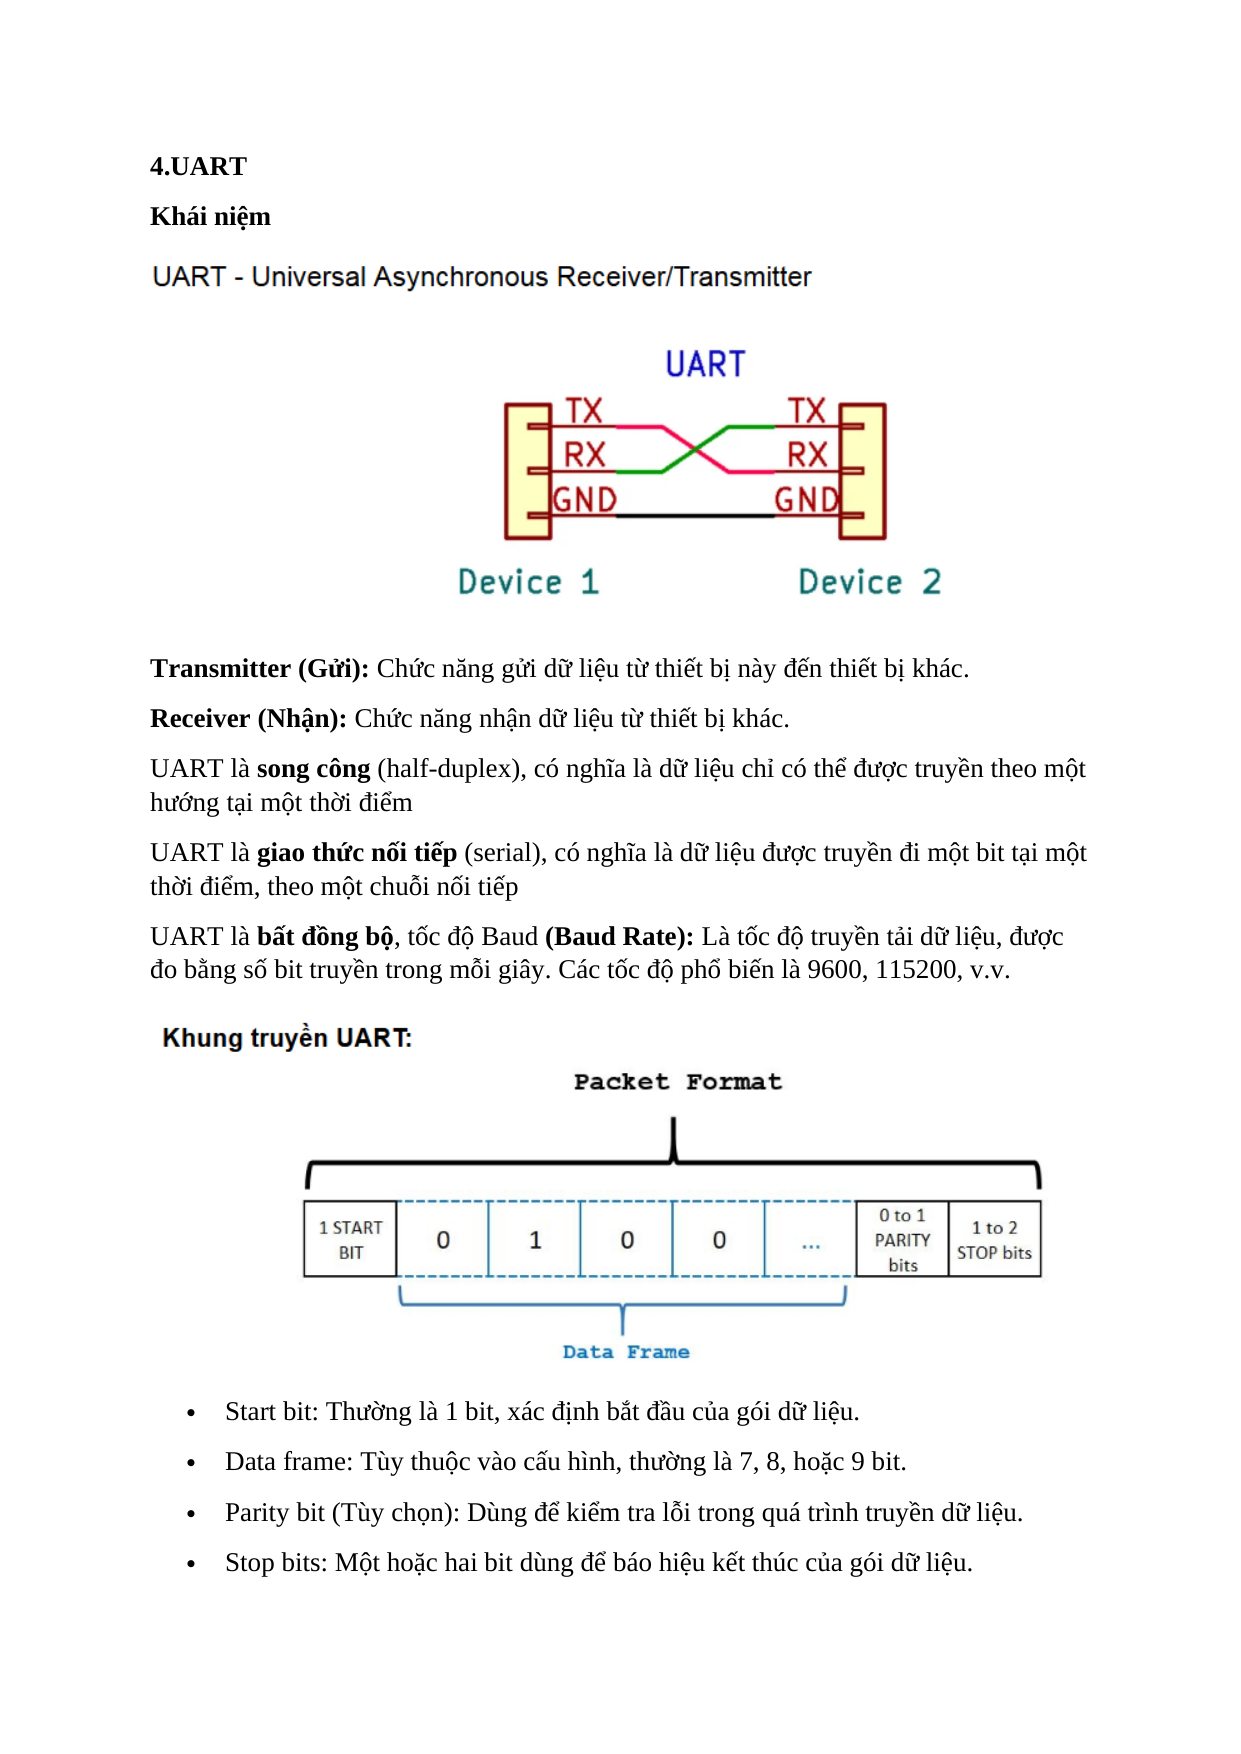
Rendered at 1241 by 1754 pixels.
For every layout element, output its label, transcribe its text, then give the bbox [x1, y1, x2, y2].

text Khái niệm [150, 200, 1090, 231]
text UART là song công (half-duplex), có nghĩa là dữ liệu chỉ có thể được truyền theo một hướng tại một thời điểm [150, 752, 1090, 817]
list Start bit: Thường là 1 bit, xác định bắt đầu của gói dữ liệu. [187, 1395, 1090, 1426]
list Stop bits: Một hoặc hai bit dùng để báo hiệu kết thúc của gói dữ liệu. [187, 1546, 1090, 1577]
text Transmitter (Gửi): Chức năng gửi dữ liệu từ thiết bị này đến thiết bị khác. [150, 652, 1090, 683]
list Parity bit (Tùy chọn): Dùng để kiểm tra lỗi trong quá trình truyền dữ liệu. [187, 1496, 1090, 1527]
text UART là bất đồng bộ, tốc độ Baud (Baud Rate): Là tốc độ truyền tải dữ liệu, được đo bằng số bit truyền trong mỗi giây. Các tốc độ phổ biến là 9600, 115200, v.v. [150, 920, 1090, 985]
picture [150, 1003, 1084, 1377]
picture [150, 250, 1015, 633]
text UART là giao thức nối tiếp (serial), có nghĩa là dữ liệu được truyền đi một bit tại một thời điểm, theo một chuỗi nối tiếp [150, 836, 1090, 901]
text 4.UART [150, 150, 1090, 181]
text Receiver (Nhận): Chức năng nhận dữ liệu từ thiết bị khác. [150, 702, 1090, 733]
list Data frame: Tùy thuộc vào cấu hình, thường là 7, 8, hoặc 9 bit. [187, 1446, 1090, 1477]
